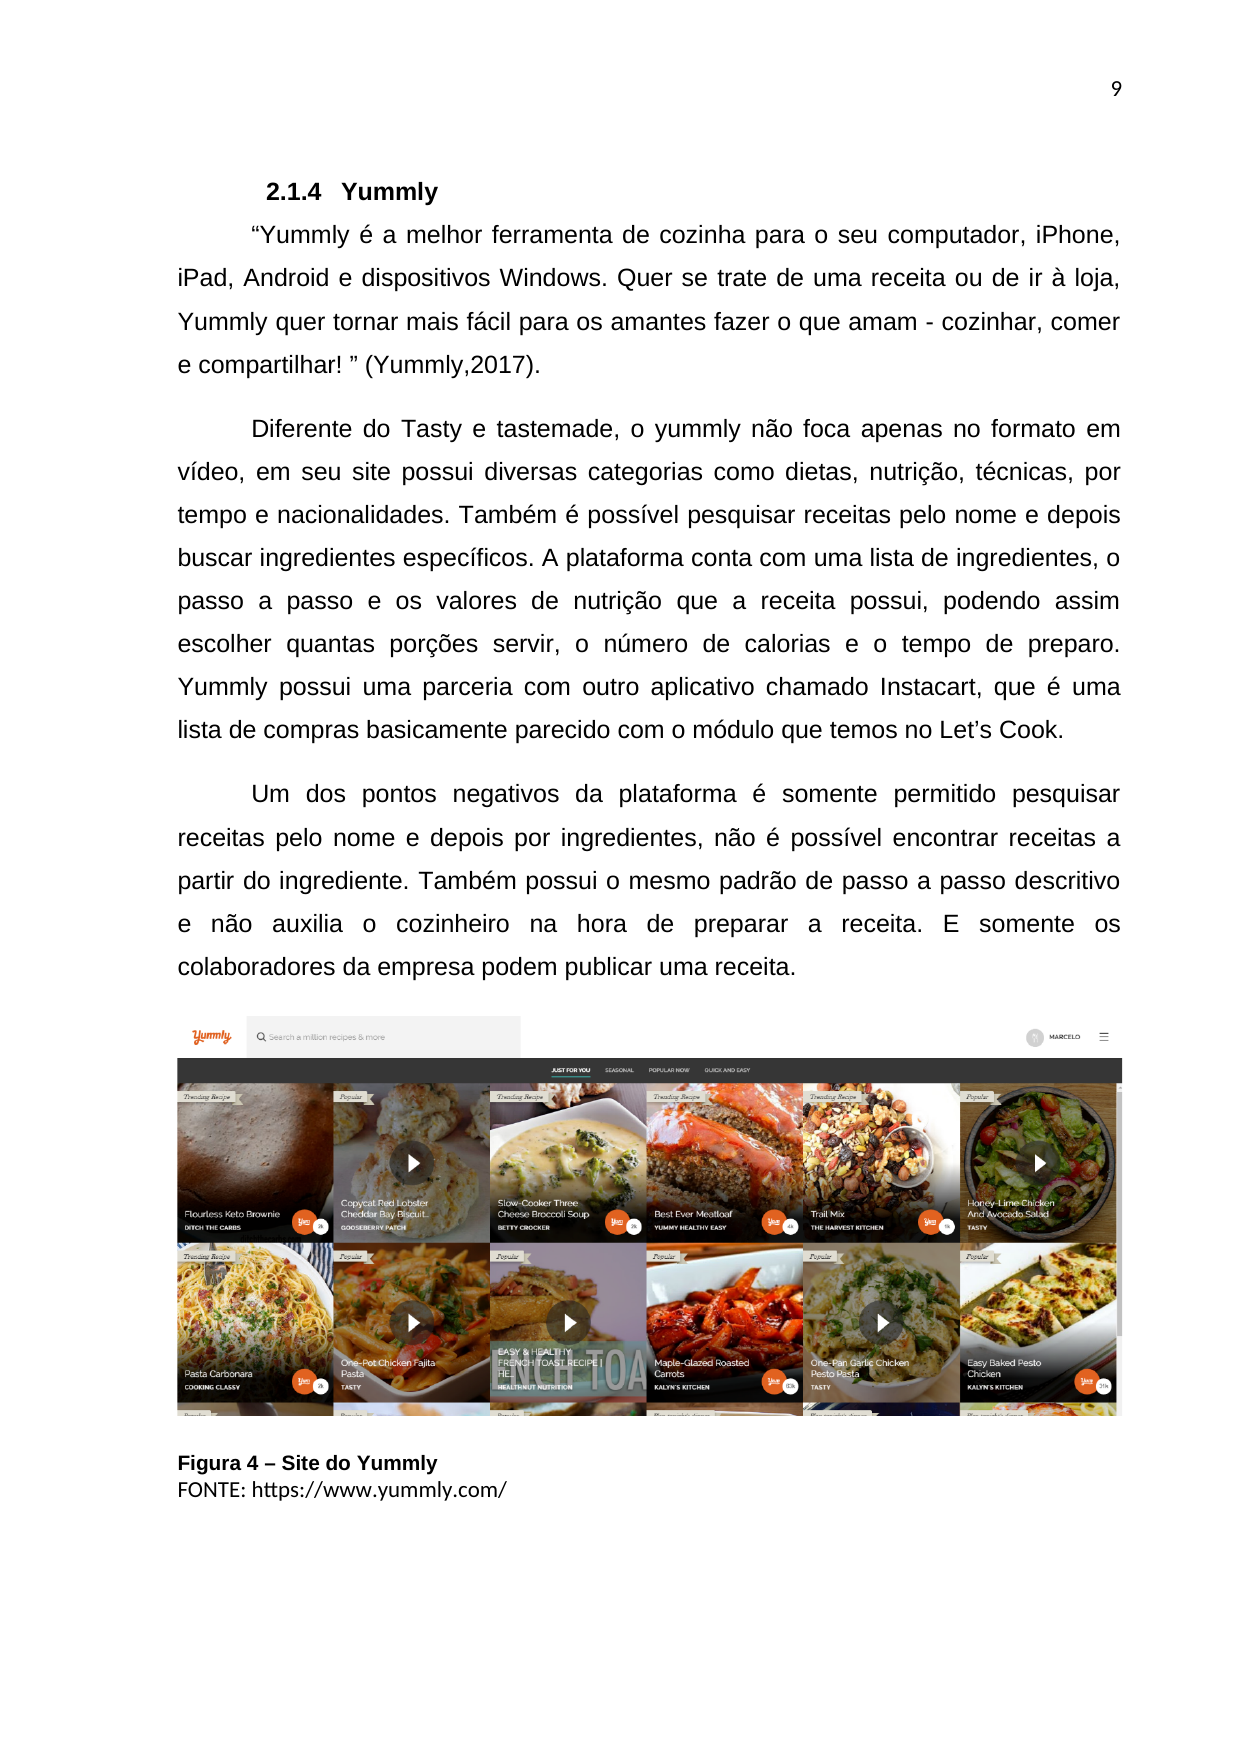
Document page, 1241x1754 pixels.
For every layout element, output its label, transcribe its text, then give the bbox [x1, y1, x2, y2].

subtitle Yummly [266, 177, 1122, 206]
text FONTE: https://www.yummly.com/ [177, 1475, 1122, 1503]
text Diferente do Tasty e tastemade, o yummly não foca apenas no formato em vídeo, em seu site possui diversas categorias como dietas, nutrição, técnicas, por tempo e nacionalidades. Também é possível pesquisar receitas pelo nome e depois buscar ingredientes específicos. A plataforma conta com uma lista de ingredientes, o passo a passo e os valores de nutrição que a receita possui, podendo assim escolher quantas porções servir, o número de calorias e o tempo de preparo. Yummly possui uma parceria com outro aplicativo chamado Instacart, que é uma lista de compras basicamente parecido com o módulo que temos no Let’s Cook. [177, 414, 1122, 744]
text Um dos pontos negativos da plataforma é somente permitido pesquisar receitas pelo nome e depois por ingredientes, não é possível encontrar receitas a partir do ingrediente. Também possui o mesmo padrão de passo a passo descritivo e não auxilia o cozinheiro na hora de preparar a receita. E somente os colaboradores da empresa podem publicar uma receita. [177, 779, 1122, 981]
text “Yummly é a melhor ferramenta de cozinha para o seu computador, iPhone, iPad, Android e dispositivos Windows. Quer se trate de uma receita ou de ir à loja, Yummly quer tornar mais fácil para os amantes fazer o que amam - cozinhar, comer e compartilhar! ” (Yummly,2017). [177, 220, 1122, 378]
picture [177, 1016, 1123, 1416]
text Figura 4 – Site do Yummly [177, 1451, 1122, 1475]
